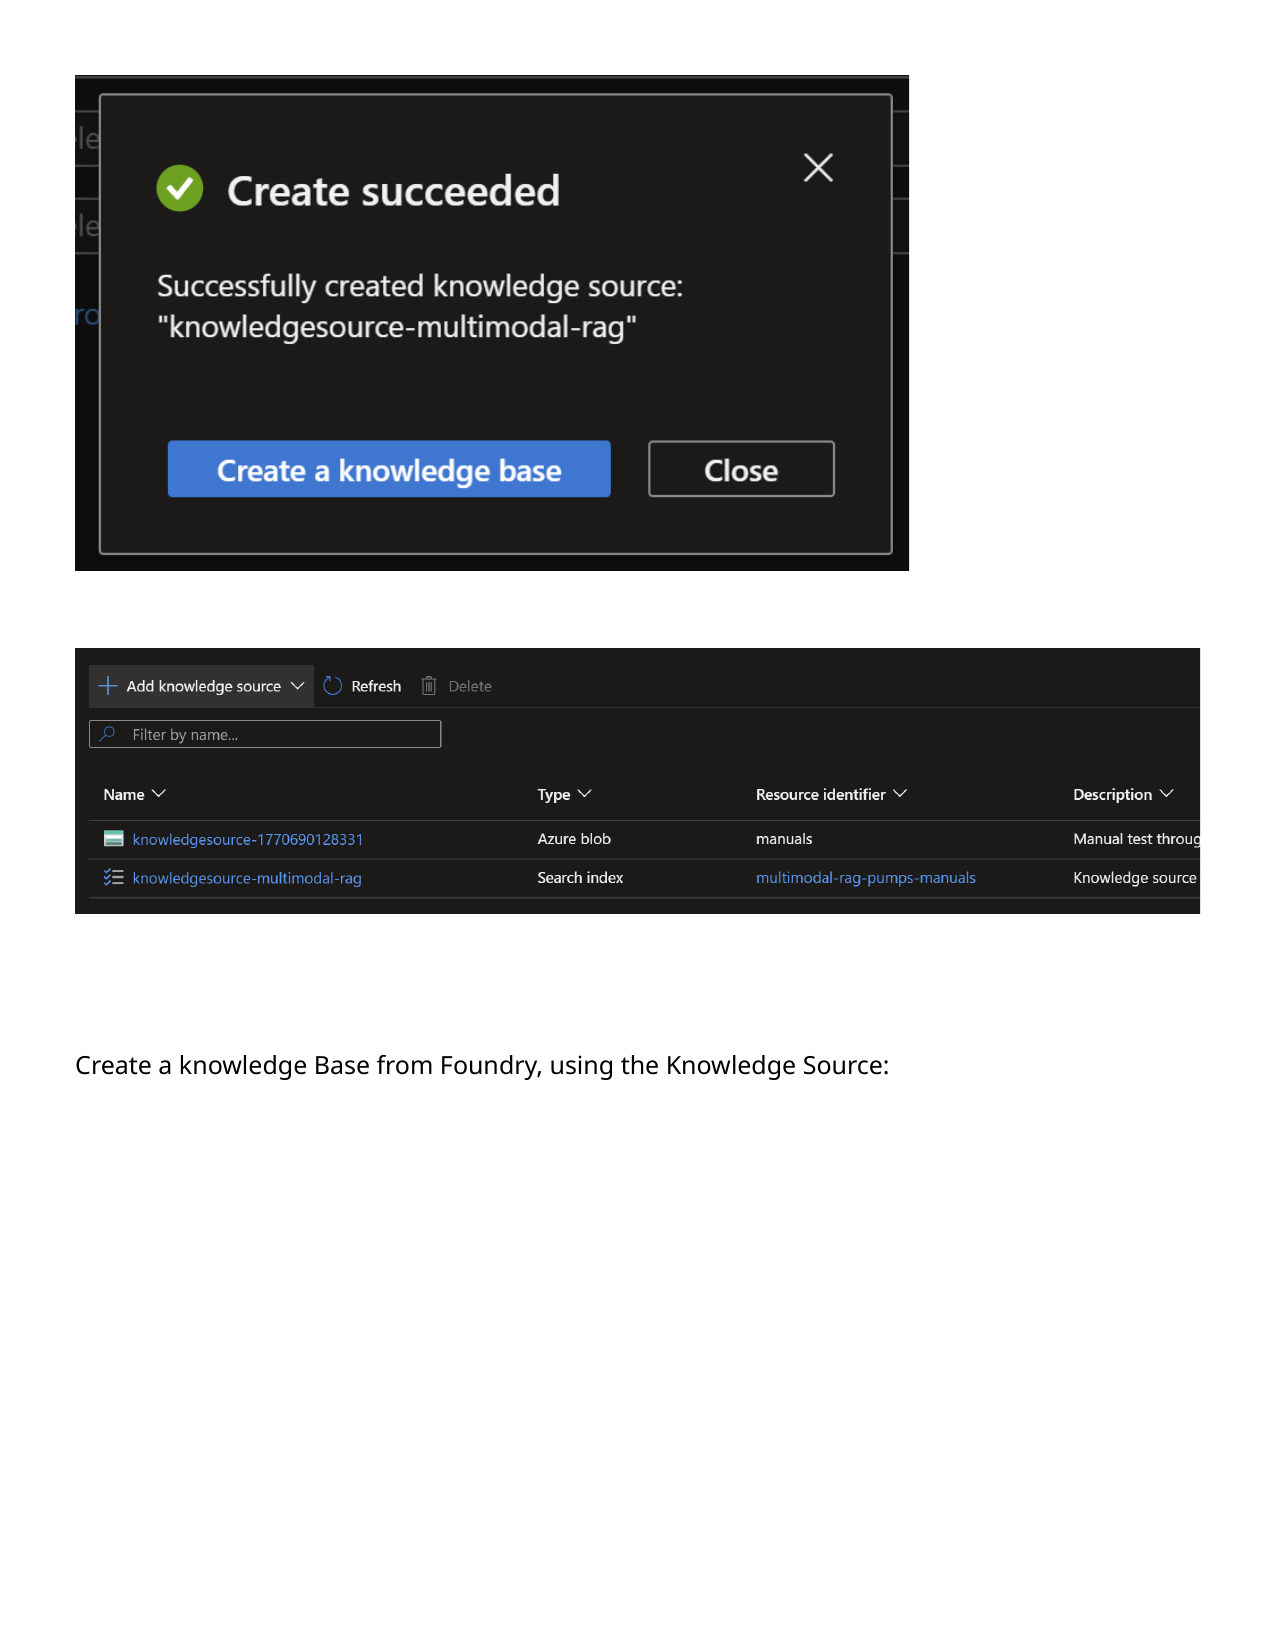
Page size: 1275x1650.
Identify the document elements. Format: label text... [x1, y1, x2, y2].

picture [75, 648, 1200, 914]
picture [75, 75, 910, 571]
text Create a knowledge Base from Foundry, using the Knowledge Source: [75, 1047, 1200, 1081]
